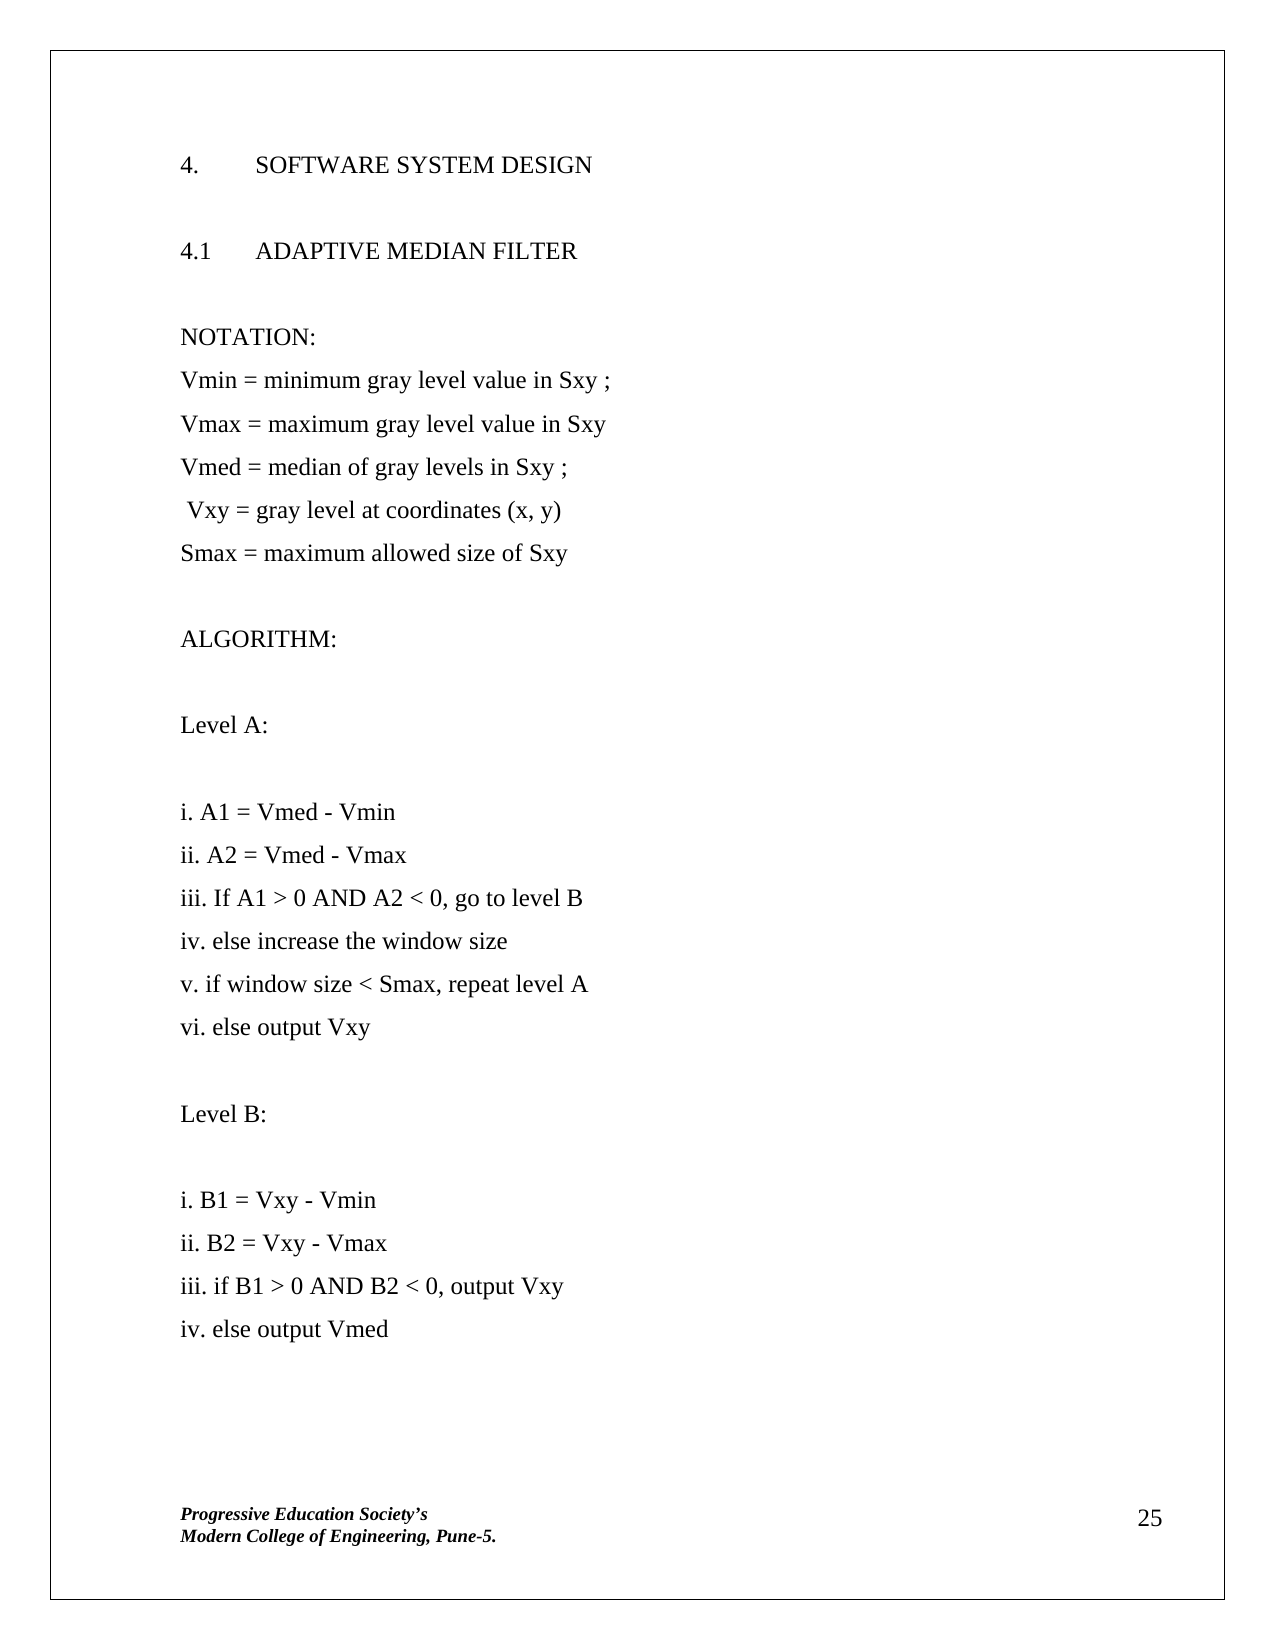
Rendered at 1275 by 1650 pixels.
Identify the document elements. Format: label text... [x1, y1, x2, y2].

text iv. else output Vmed [180, 1314, 1200, 1343]
text NOTATION: [180, 322, 1200, 351]
text iv. else increase the window size [180, 926, 1200, 955]
text Vmed = median of gray levels in Sxy ; [180, 452, 1200, 481]
text Vxy = gray level at coordinates (x, y) [180, 495, 1200, 524]
text Smax = maximum allowed size of Sxy [180, 538, 1200, 567]
text ALGORITHM: [180, 624, 1200, 653]
text i. A1 = Vmed - Vmin [180, 797, 1200, 826]
text iii. if B1 > 0 AND B2 < 0, output Vxy [180, 1271, 1200, 1300]
text Level B: [180, 1099, 1200, 1127]
text Vmax = maximum gray level value in Sxy [180, 409, 1200, 437]
text v. if window size < Smax, repeat level A [180, 969, 1200, 998]
text ii. A2 = Vmed - Vmax [180, 840, 1200, 869]
text ii. B2 = Vxy - Vmax [180, 1228, 1200, 1257]
text vi. else output Vxy [180, 1012, 1200, 1041]
text Level A: [180, 711, 1200, 739]
text 4. SOFTWARE SYSTEM DESIGN [180, 150, 1200, 179]
text iii. If A1 > 0 AND A2 < 0, go to level B [180, 883, 1200, 912]
text Vmin = minimum gray level value in Sxy ; [180, 366, 1200, 394]
text 4.1 ADAPTIVE MEDIAN FILTER [180, 236, 1200, 265]
text i. B1 = Vxy - Vmin [180, 1185, 1200, 1214]
